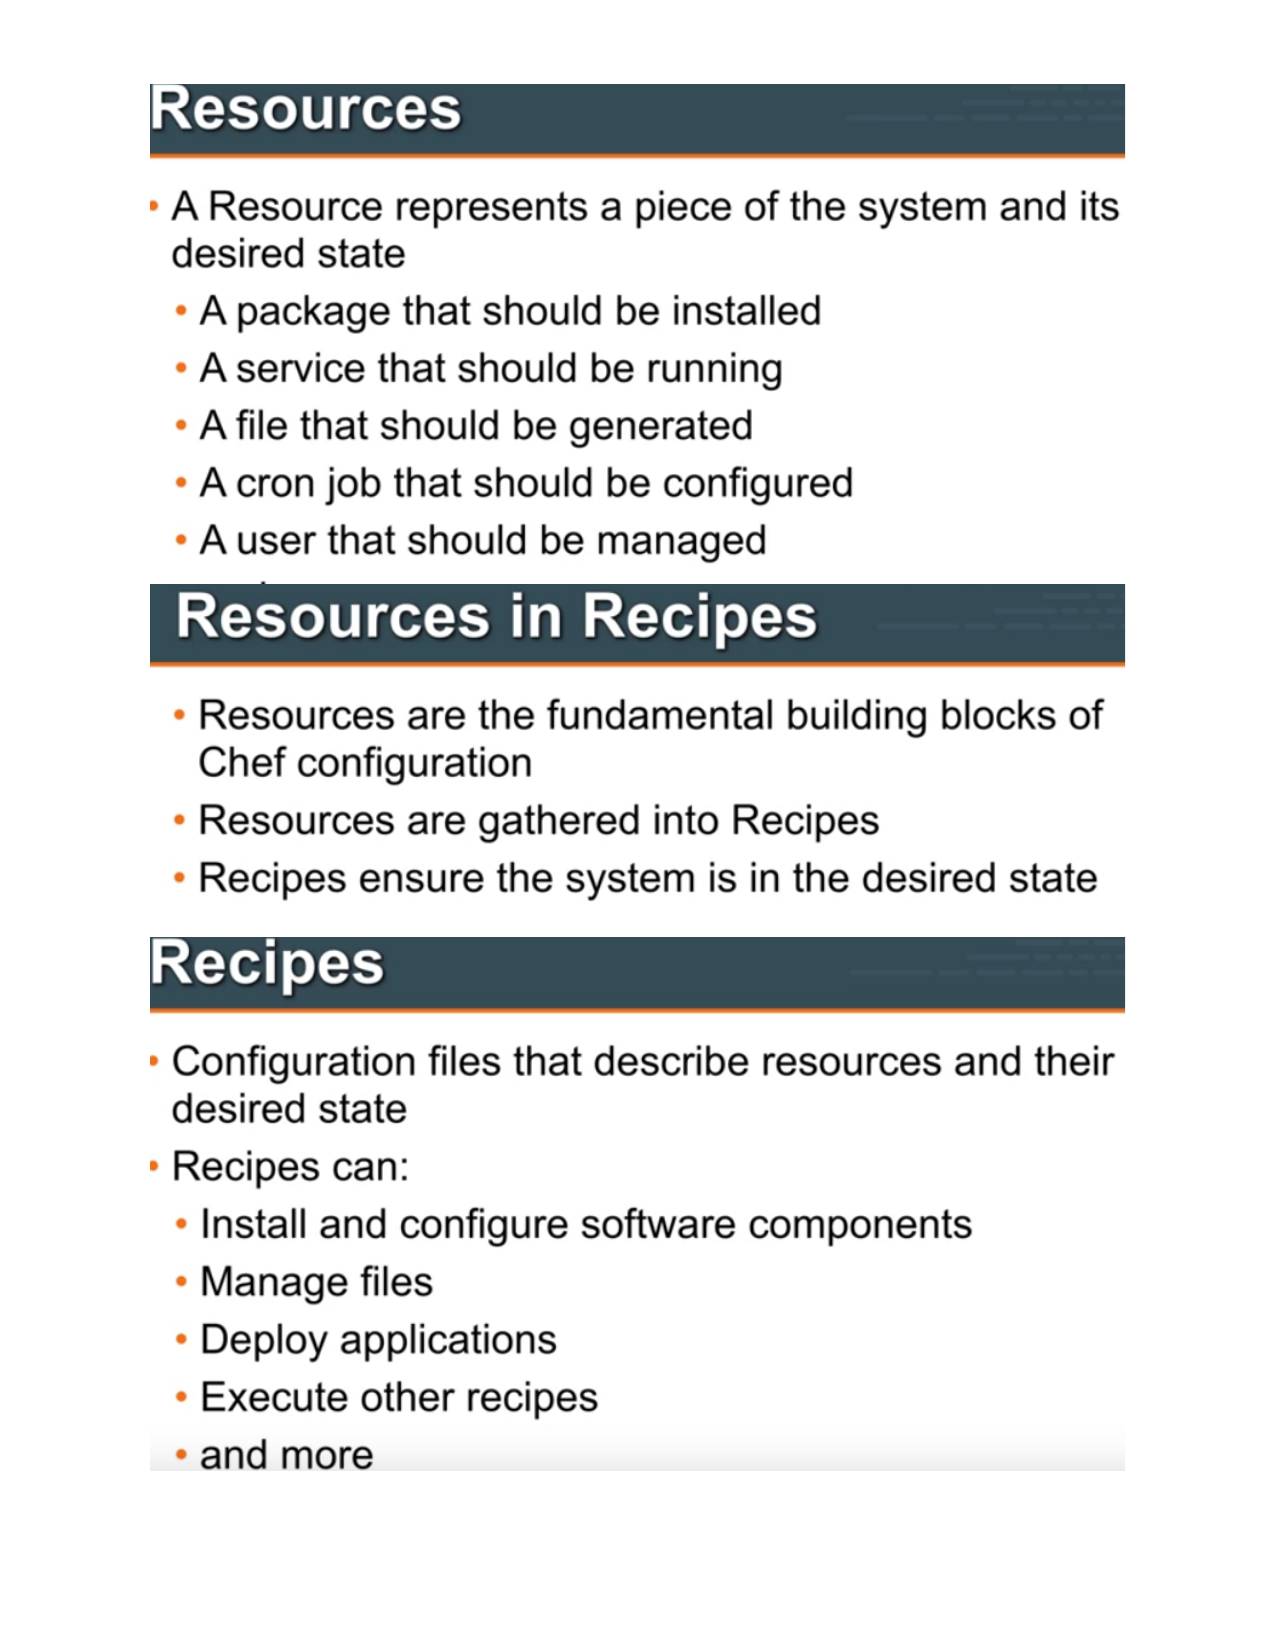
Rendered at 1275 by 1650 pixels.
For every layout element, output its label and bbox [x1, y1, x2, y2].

picture [150, 937, 1125, 1471]
picture [150, 84, 1125, 909]
